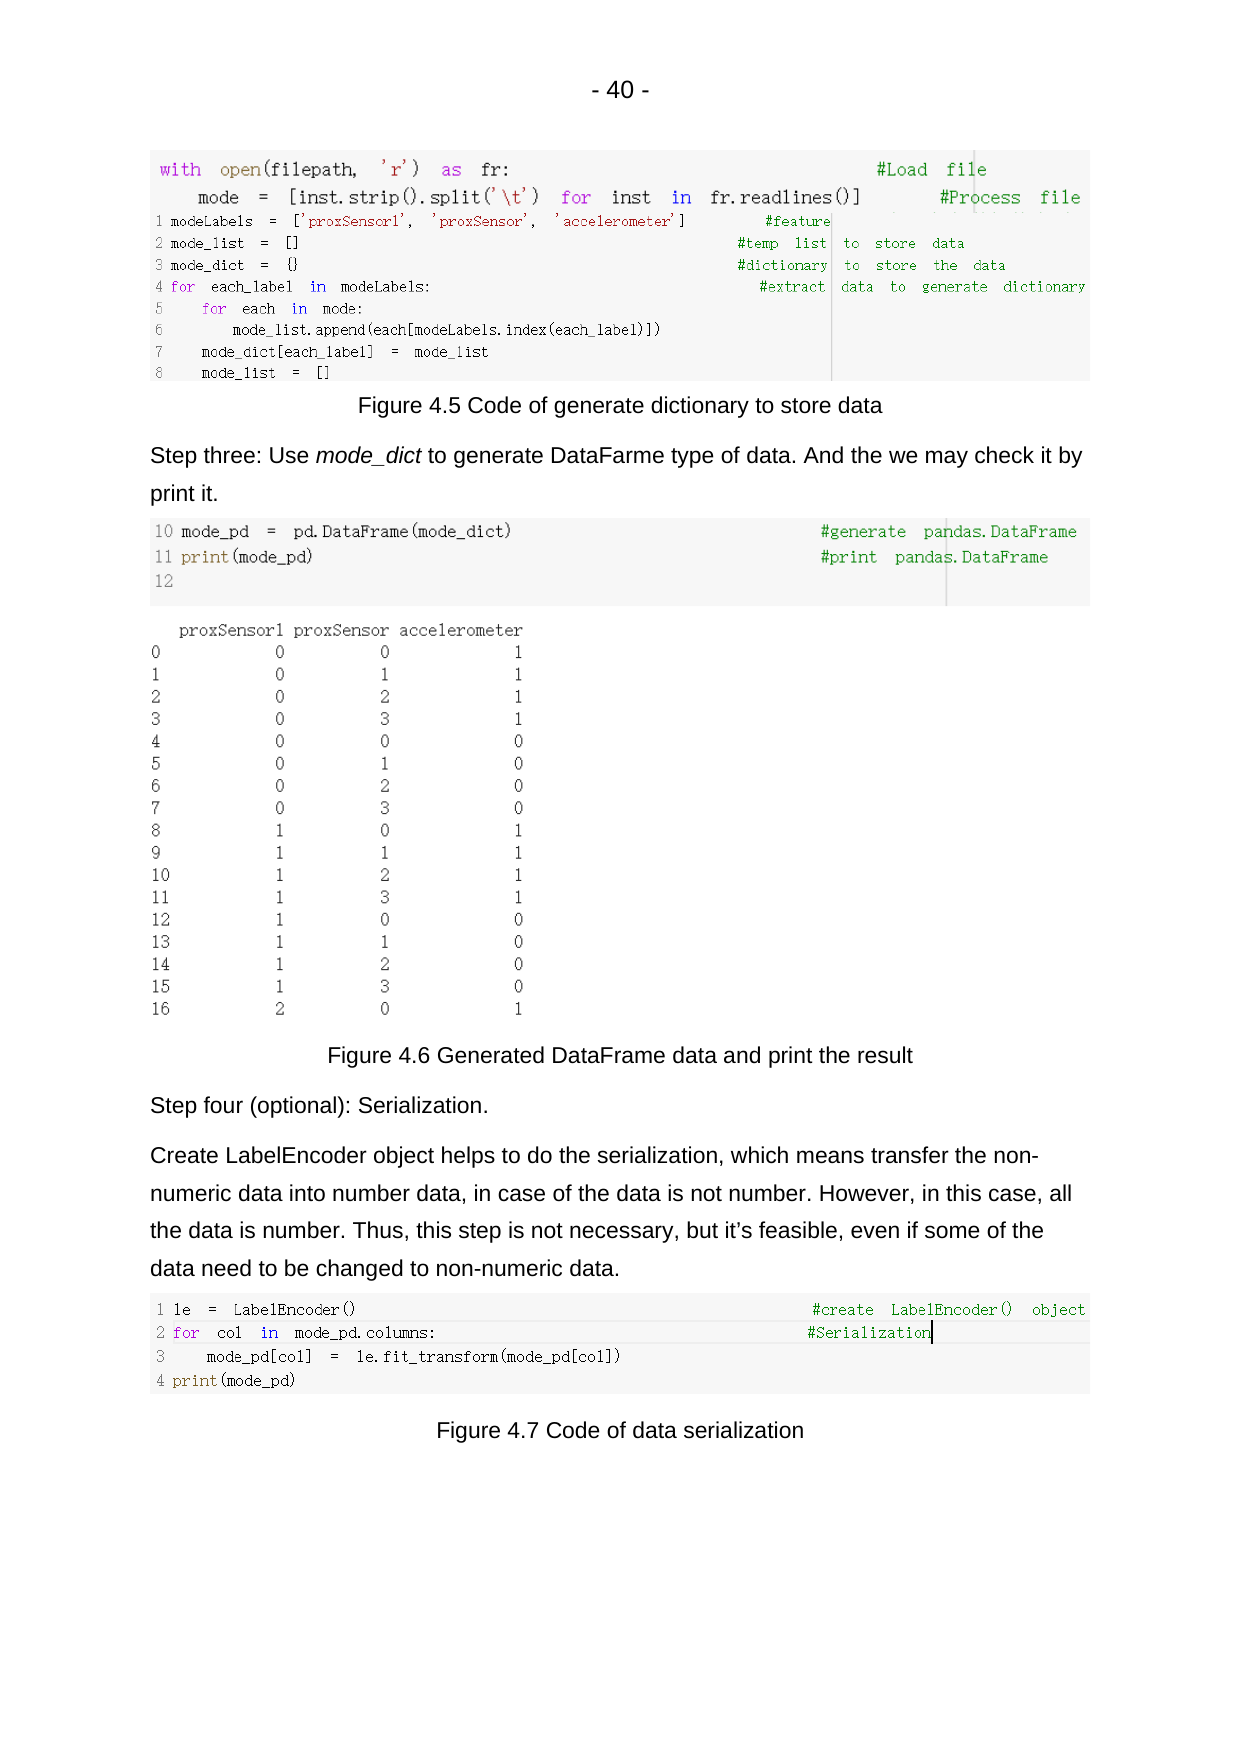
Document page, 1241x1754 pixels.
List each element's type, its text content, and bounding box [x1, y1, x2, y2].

text Figure 4.5 Code of generate dictionary to store data [150, 381, 1090, 418]
text Step three: Use mode_dict to generate DataFarme type of data. And the we may check it by print it. [150, 431, 1090, 506]
picture [150, 150, 1091, 381]
text Figure 4.6 Generated DataFrame data and print the result [150, 1031, 1090, 1069]
picture [150, 1293, 1091, 1394]
text Step four (optional): Serialization. [150, 1081, 1090, 1119]
text Create LabelEncoder object helps to do the serialization, which means transfer the non-numeric data into number data, in case of the data is not number. However, in this case, all the data is number. Thus, this step is not necessary, but it’s feasible, even if some of the data need to be changed to non-numeric data. [150, 1131, 1090, 1281]
picture [150, 518, 1091, 1019]
text Figure 4.7 Code of data serialization [150, 1406, 1090, 1443]
